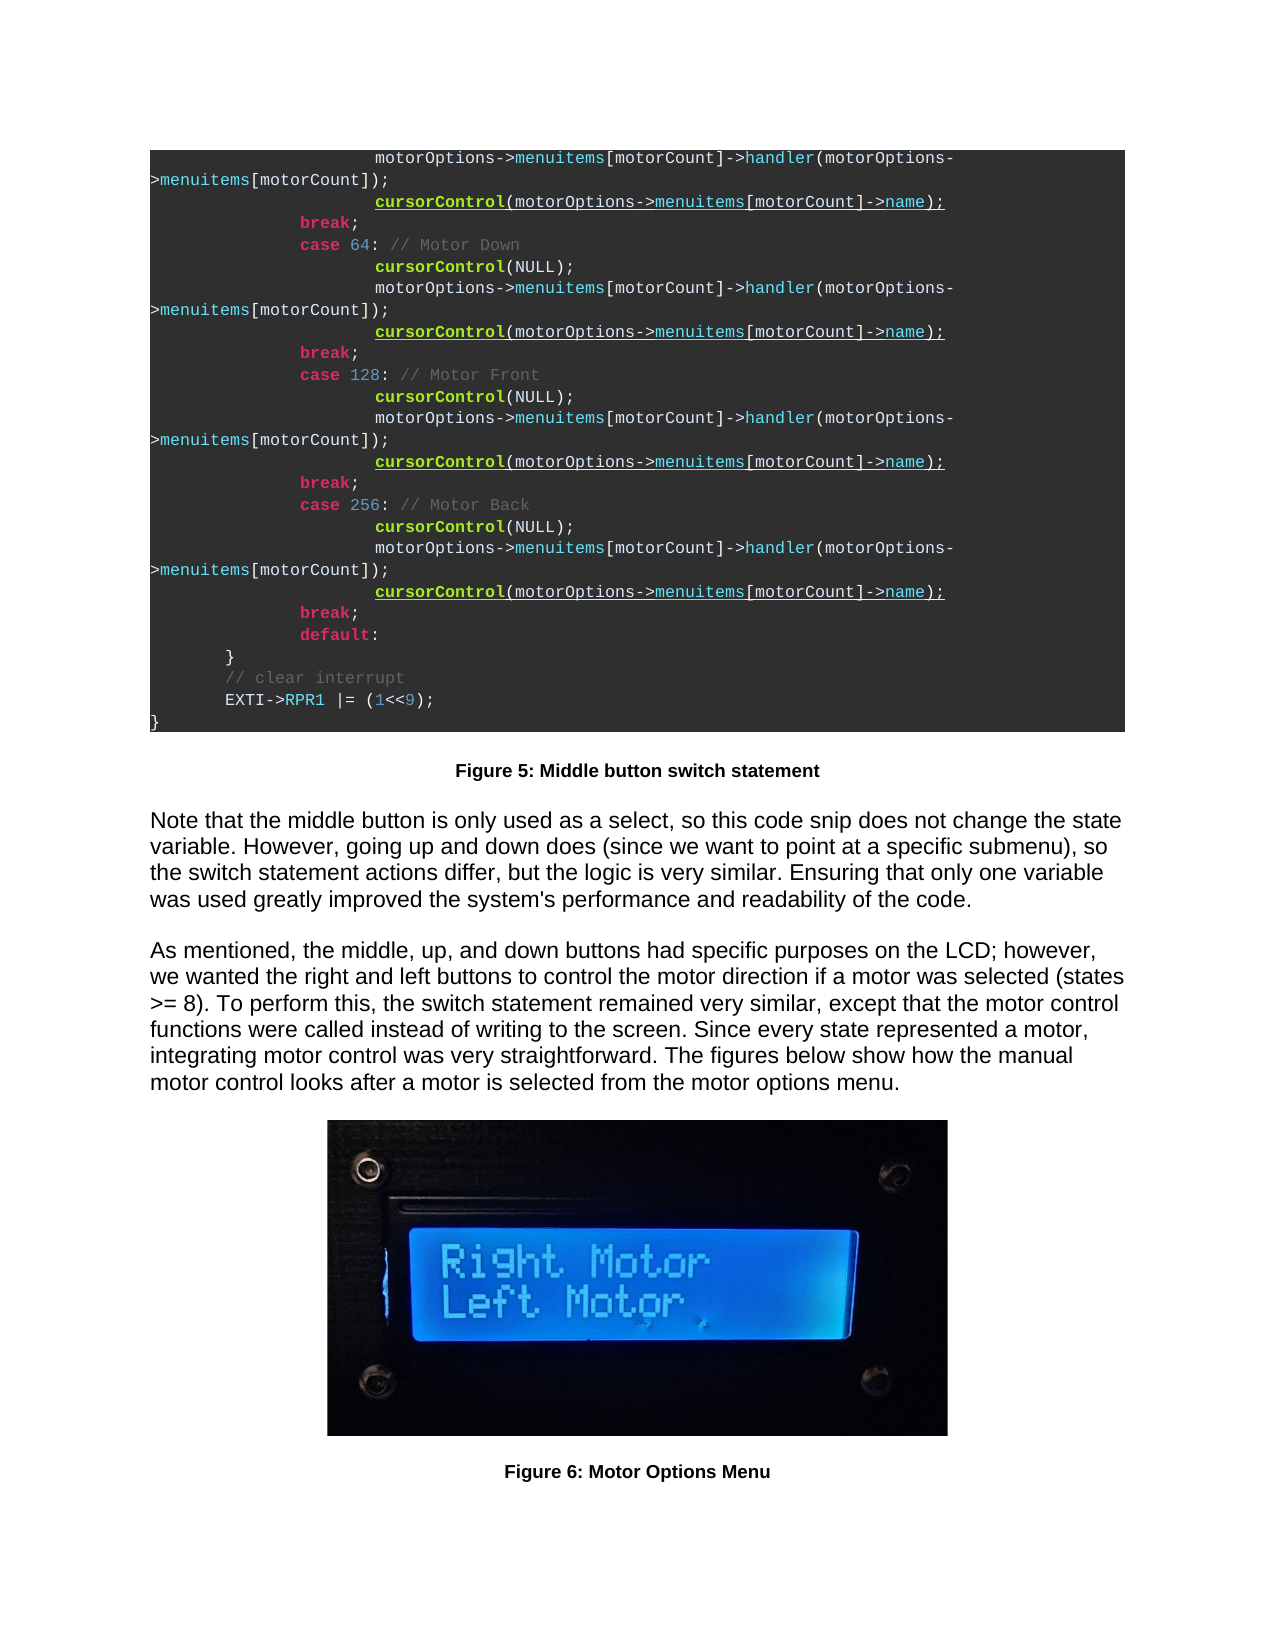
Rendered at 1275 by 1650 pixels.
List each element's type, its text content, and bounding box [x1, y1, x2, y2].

text cursorControl(NULL); [150, 258, 1125, 277]
picture [327, 1120, 948, 1436]
text EXTI->RPR1 |= (1<<9); [150, 692, 1125, 711]
text break; [150, 345, 1125, 364]
text cursorControl(NULL); [150, 388, 1125, 407]
text Note that the middle button is only used as a select, so this code snip does not change the state variable. However, going up and down does (since we want to point at a specific submenu), so the switch statement actions differ, but the logic is very similar. Ensuring that only one variable was used greatly improved the system's performance and readability of the code. [150, 807, 1125, 912]
text case 256: // Motor Back [150, 497, 1125, 516]
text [150, 193, 1125, 212]
text motorOptions->menuitems[motorCount]->handler(motorOptions->menuitems[motorCount]); [150, 280, 1125, 321]
text } [150, 648, 1125, 667]
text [150, 150, 1125, 191]
text As mentioned, the middle, up, and down buttons had specific purposes on the LCD; however, we wanted the right and left buttons to control the motor direction if a motor was selected (states >= 8). To perform this, the switch statement remained very similar, except that the motor control functions were called instead of writing to the screen. Since every state represented a motor, integrating motor control was very straightforward. The figures below show how the manual motor control looks after a motor is selected from the motor options menu. [150, 937, 1125, 1095]
text default: [150, 627, 1125, 646]
text cursorControl(NULL); [150, 518, 1125, 537]
text } [150, 713, 1125, 732]
text cursorControl(motorOptions->menuitems[motorCount]->name); [150, 583, 1125, 602]
text break; [150, 475, 1125, 494]
text case 64: // Motor Down [150, 237, 1125, 256]
text break; [150, 605, 1125, 624]
text cursorControl(motorOptions->menuitems[motorCount]->name); [150, 453, 1125, 472]
text cursorControl(motorOptions->menuitems[motorCount]->name); [150, 323, 1125, 342]
text Figure 5: Middle button switch statement [150, 760, 1125, 782]
text motorOptions->menuitems[motorCount]->handler(motorOptions->menuitems[motorCount]); [150, 410, 1125, 451]
text Figure 6: Motor Options Menu [150, 1461, 1125, 1482]
text // clear interrupt [150, 670, 1125, 689]
text break; [150, 215, 1125, 234]
text motorOptions->menuitems[motorCount]->handler(motorOptions->menuitems[motorCount]); [150, 540, 1125, 581]
text case 128: // Motor Front [150, 367, 1125, 386]
